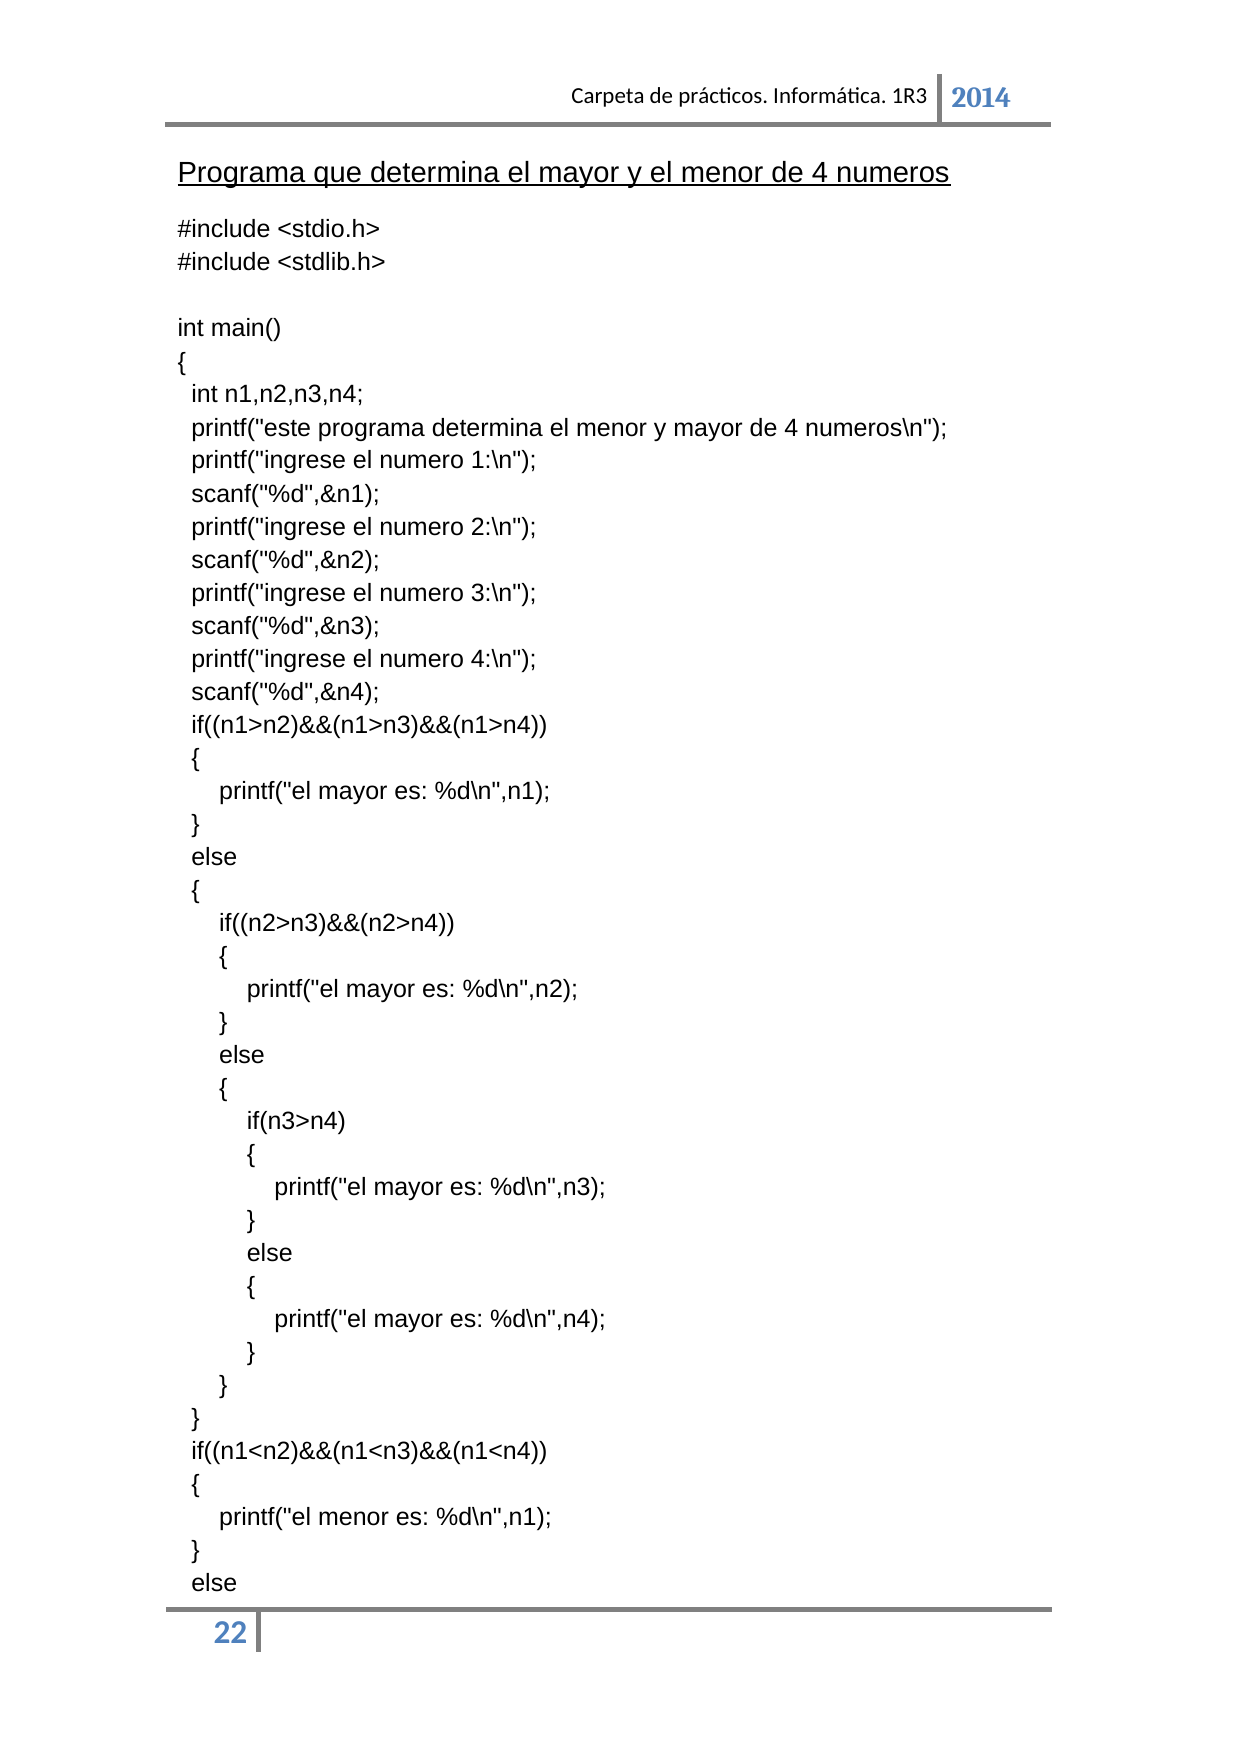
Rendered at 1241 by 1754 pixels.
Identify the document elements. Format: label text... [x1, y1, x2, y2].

text } [177, 1403, 1063, 1432]
text { [177, 743, 1063, 771]
text Programa que determina el mayor y el menor de 4 numeros [177, 155, 1063, 188]
text } [177, 1370, 1063, 1399]
text if((n2>n3)&&(n2>n4)) [177, 908, 1063, 937]
text { [177, 1073, 1063, 1102]
text { [177, 1139, 1063, 1168]
text printf("el mayor es: %d\n",n2); [177, 974, 1063, 1003]
text { [177, 941, 1063, 969]
text printf("este programa determina el menor y mayor de 4 numeros\n"); [177, 412, 1063, 441]
text else [177, 1568, 1063, 1597]
text int n1,n2,n3,n4; [177, 379, 1063, 408]
text { [177, 1469, 1063, 1498]
text printf("el mayor es: %d\n",n1); [177, 776, 1063, 804]
text printf("ingrese el numero 4:\n"); [177, 644, 1063, 672]
text printf("el menor es: %d\n",n1); [177, 1502, 1063, 1531]
text scanf("%d",&n3); [177, 611, 1063, 639]
text { [177, 346, 1063, 375]
text else [177, 1040, 1063, 1069]
text else [177, 842, 1063, 871]
text } [177, 1337, 1063, 1366]
text #include <stdlib.h> [177, 247, 1063, 276]
text printf("el mayor es: %d\n",n4); [177, 1304, 1063, 1333]
text { [177, 1271, 1063, 1300]
text #include <stdio.h> [177, 214, 1063, 243]
text scanf("%d",&n2); [177, 544, 1063, 573]
text } [177, 809, 1063, 837]
text printf("ingrese el numero 3:\n"); [177, 578, 1063, 606]
text { [177, 875, 1063, 903]
text int main() [177, 313, 1063, 342]
text printf("ingrese el numero 1:\n"); [177, 446, 1063, 474]
text scanf("%d",&n1); [177, 478, 1063, 507]
text printf("ingrese el numero 2:\n"); [177, 512, 1063, 540]
text scanf("%d",&n4); [177, 677, 1063, 705]
text printf("el mayor es: %d\n",n3); [177, 1172, 1063, 1201]
text if((n1>n2)&&(n1>n3)&&(n1>n4)) [177, 710, 1063, 738]
text } [177, 1205, 1063, 1234]
text if((n1<n2)&&(n1<n3)&&(n1<n4)) [177, 1436, 1063, 1465]
text if(n3>n4) [177, 1106, 1063, 1135]
text else [177, 1238, 1063, 1267]
text } [177, 1007, 1063, 1036]
text } [177, 1535, 1063, 1564]
